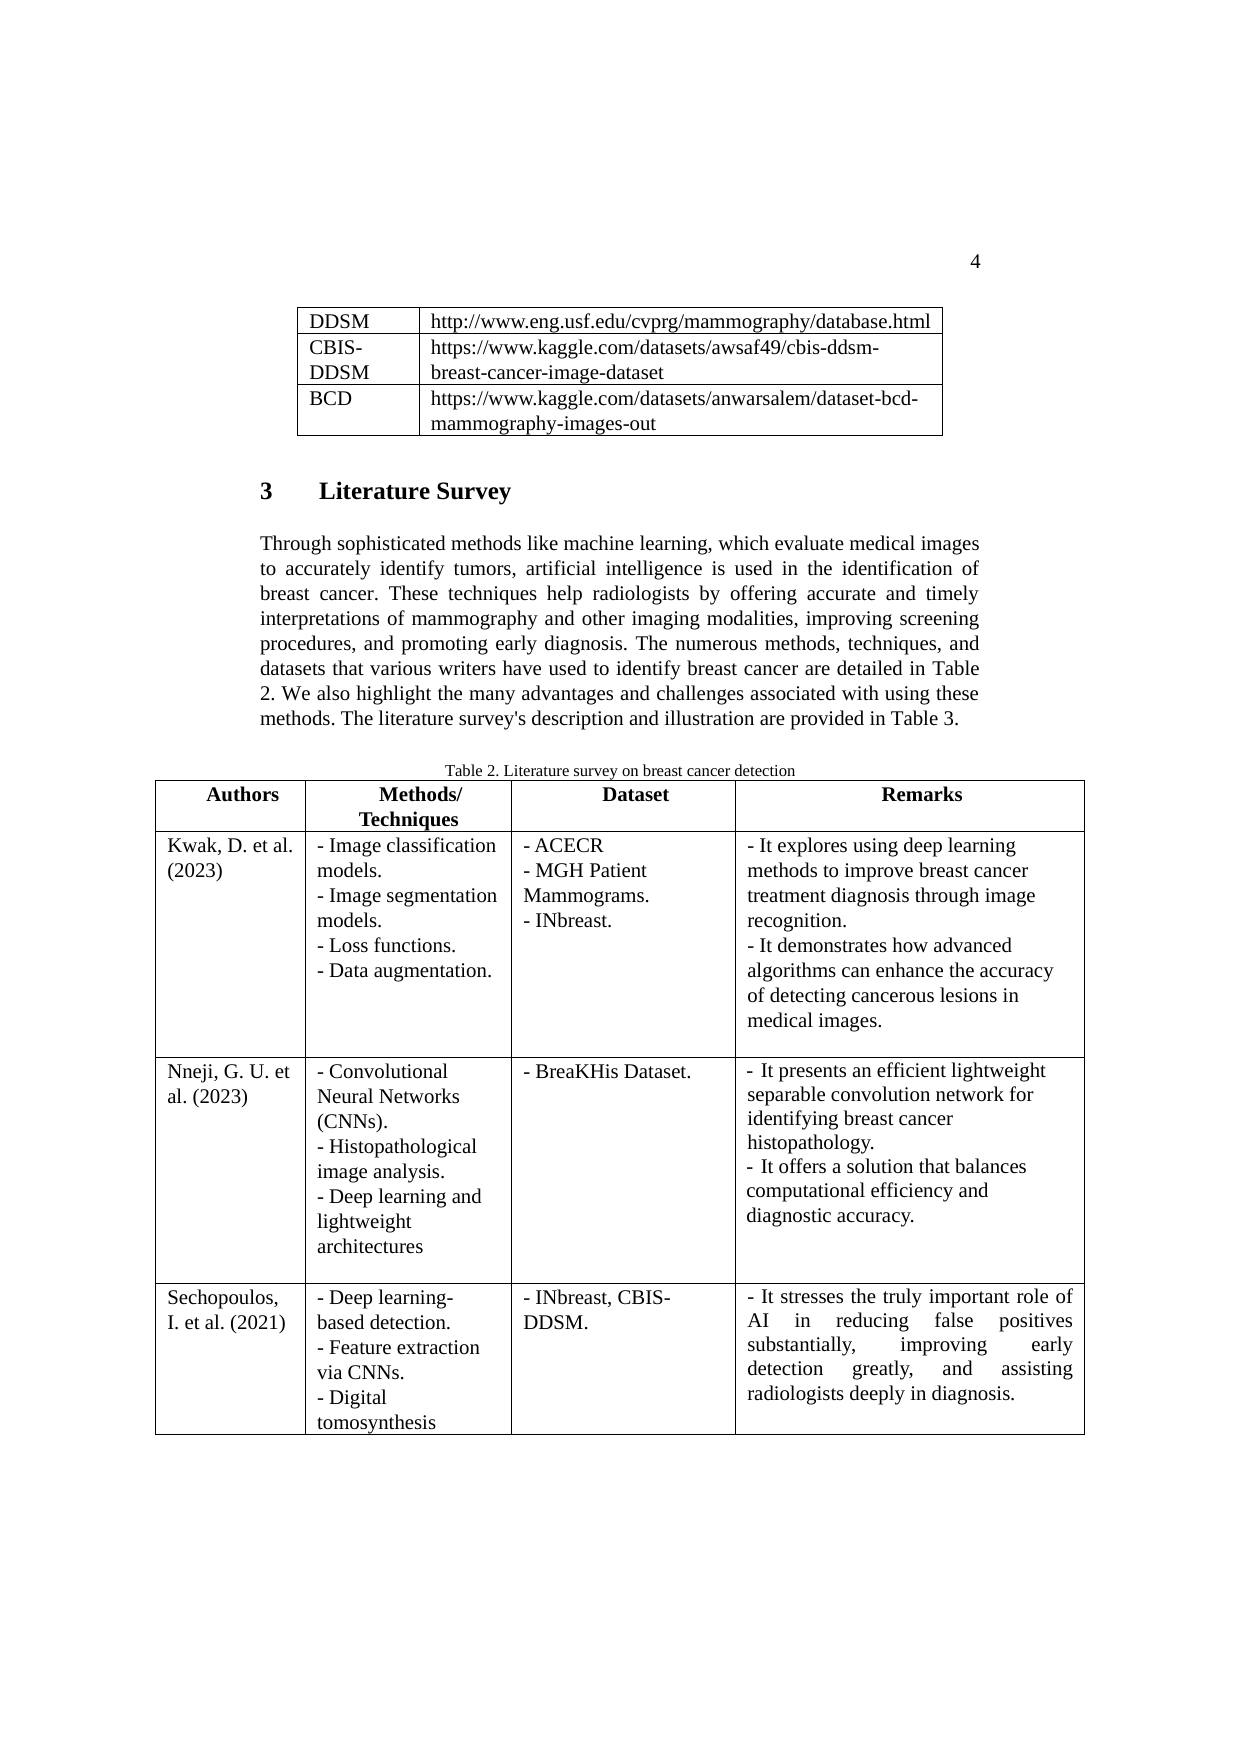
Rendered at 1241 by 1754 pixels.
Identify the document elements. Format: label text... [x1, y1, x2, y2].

table_cell - BreaKHis Dataset. [512, 1058, 735, 1283]
table_cell BCD [298, 385, 419, 435]
table_header Methods/ Techniques [306, 781, 511, 831]
table_header Authors [156, 781, 305, 831]
text Through sophisticated methods like machine learning, which evaluate medical images to accurately identify tumors, artificial intelligence is used in the identification of breast cancer. These techniques help radiologists by offering accurate and timely interpretations of mammography and other imaging modalities, improving screening procedures, and promoting early diagnosis. The numerous methods, techniques, and datasets that various writers have used to identify breast cancer are detailed in Table 2. We also highlight the many advantages and challenges associated with using these methods. The literature survey's description and illustration are provided in Table 3. [260, 530, 980, 730]
text Table 2. Literature survey on breast cancer detection [260, 755, 980, 780]
table_cell - Convolutional Neural Networks (CNNs). - Histopathological image analysis. - Deep learning and lightweight architectures [306, 1058, 511, 1283]
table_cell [512, 1284, 735, 1434]
table_cell https://www.kaggle.com/datasets/anwarsalem/dataset-bcd-mammography-images-out [420, 385, 942, 435]
table_cell CBIS-DDSM [298, 334, 419, 384]
table_cell Kwak, D. et al. (2023) [156, 832, 305, 1057]
table_cell - Image classification models. - Image segmentation models. - Loss functions. - Data augmentation. [306, 832, 511, 1057]
table_header Remarks [736, 781, 1084, 831]
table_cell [306, 1284, 511, 1434]
table_header Dataset [512, 781, 735, 831]
table_cell http://www.eng.usf.edu/cvprg/mammography/database.html [420, 308, 942, 333]
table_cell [736, 1284, 1084, 1434]
subtitle Literature Survey [260, 474, 980, 505]
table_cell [156, 1284, 305, 1434]
table_cell DDSM [298, 308, 419, 333]
table_cell https://www.kaggle.com/datasets/awsaf49/cbis-ddsm-breast-cancer-image-dataset [420, 334, 942, 384]
table_cell It presents an efficient lightweight separable convolution network for identifying breast cancer histopathology. It offers a solution that balances computational efficiency and diagnostic accuracy. [736, 1058, 1084, 1283]
table_cell - It explores using deep learning methods to improve breast cancer treatment diagnosis through image recognition. - It demonstrates how advanced algorithms can enhance the accuracy of detecting cancerous lesions in medical images. [736, 832, 1084, 1057]
table_cell - ACECR - MGH Patient Mammograms. - INbreast. [512, 832, 735, 1057]
table_cell Nneji, G. U. et al. (2023) [156, 1058, 305, 1283]
